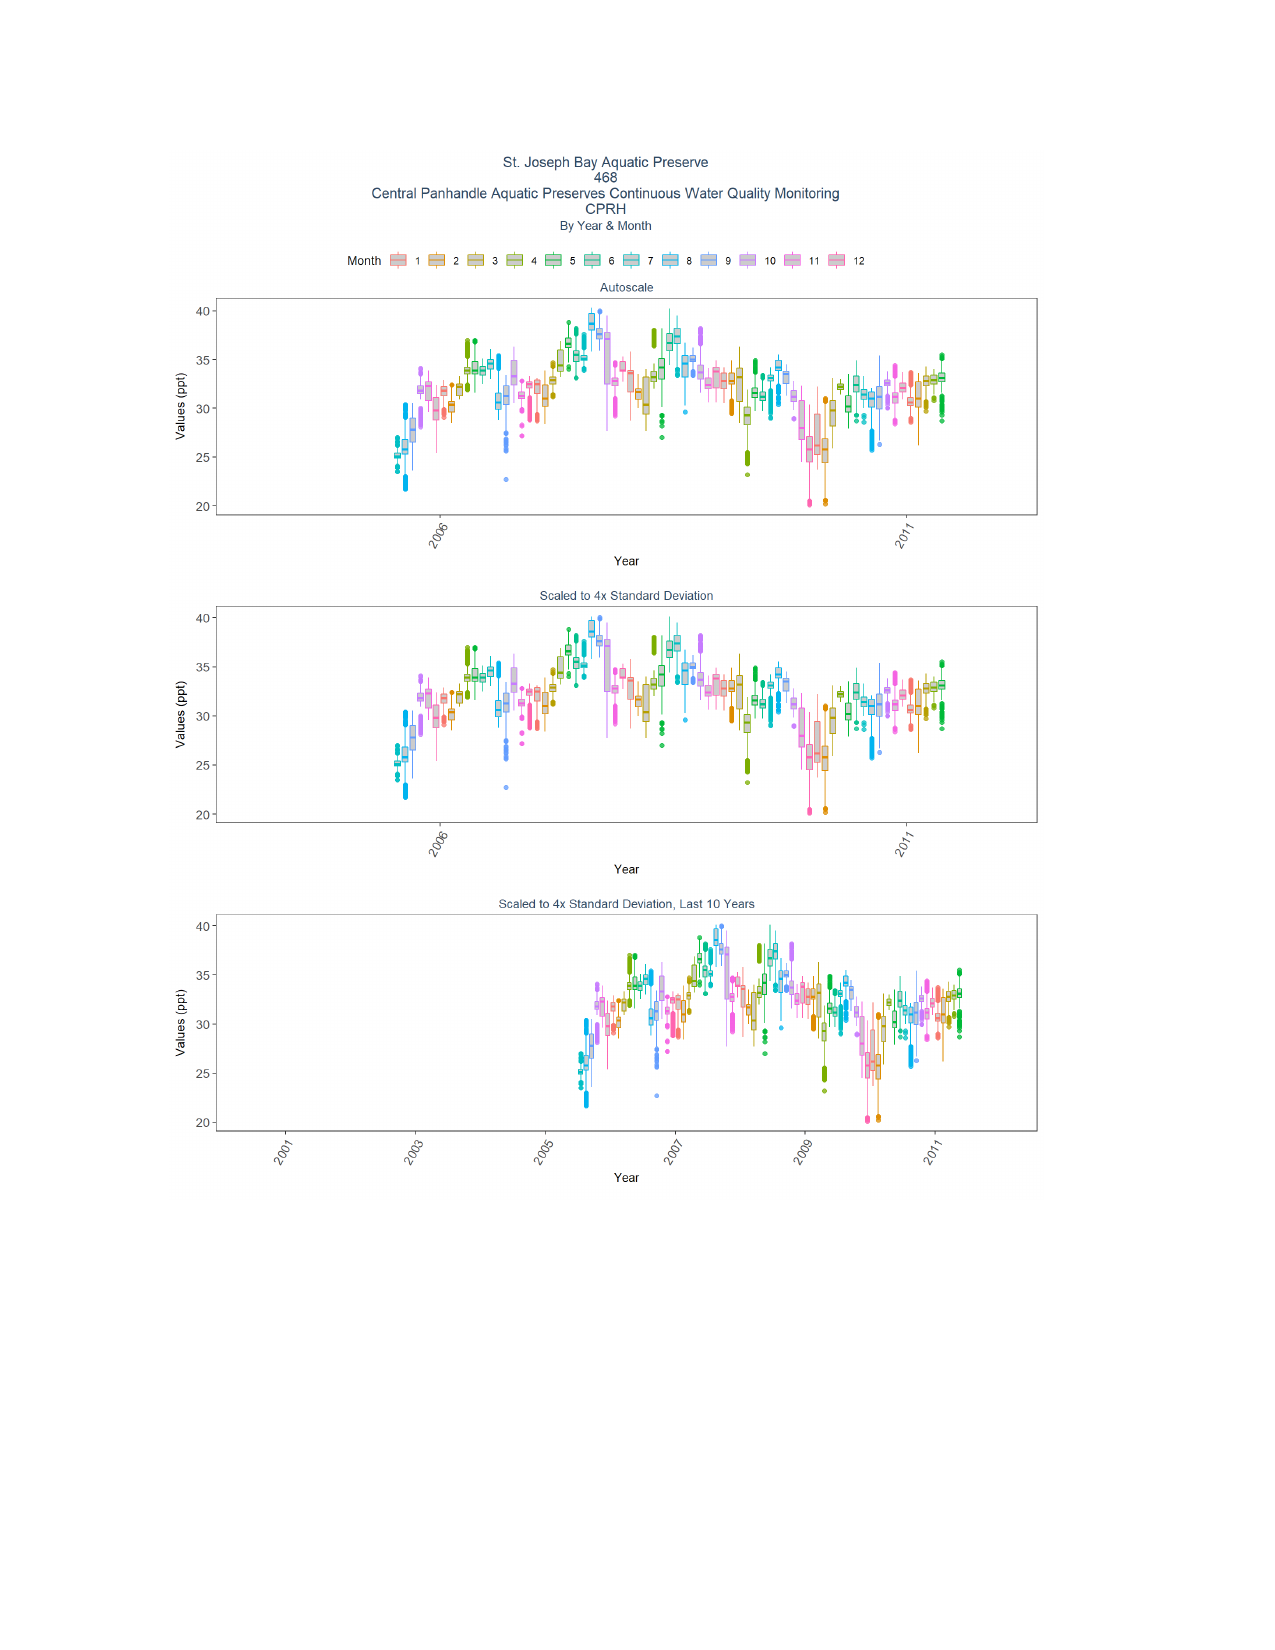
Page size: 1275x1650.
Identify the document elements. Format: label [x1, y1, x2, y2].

picture [168, 150, 1044, 1200]
